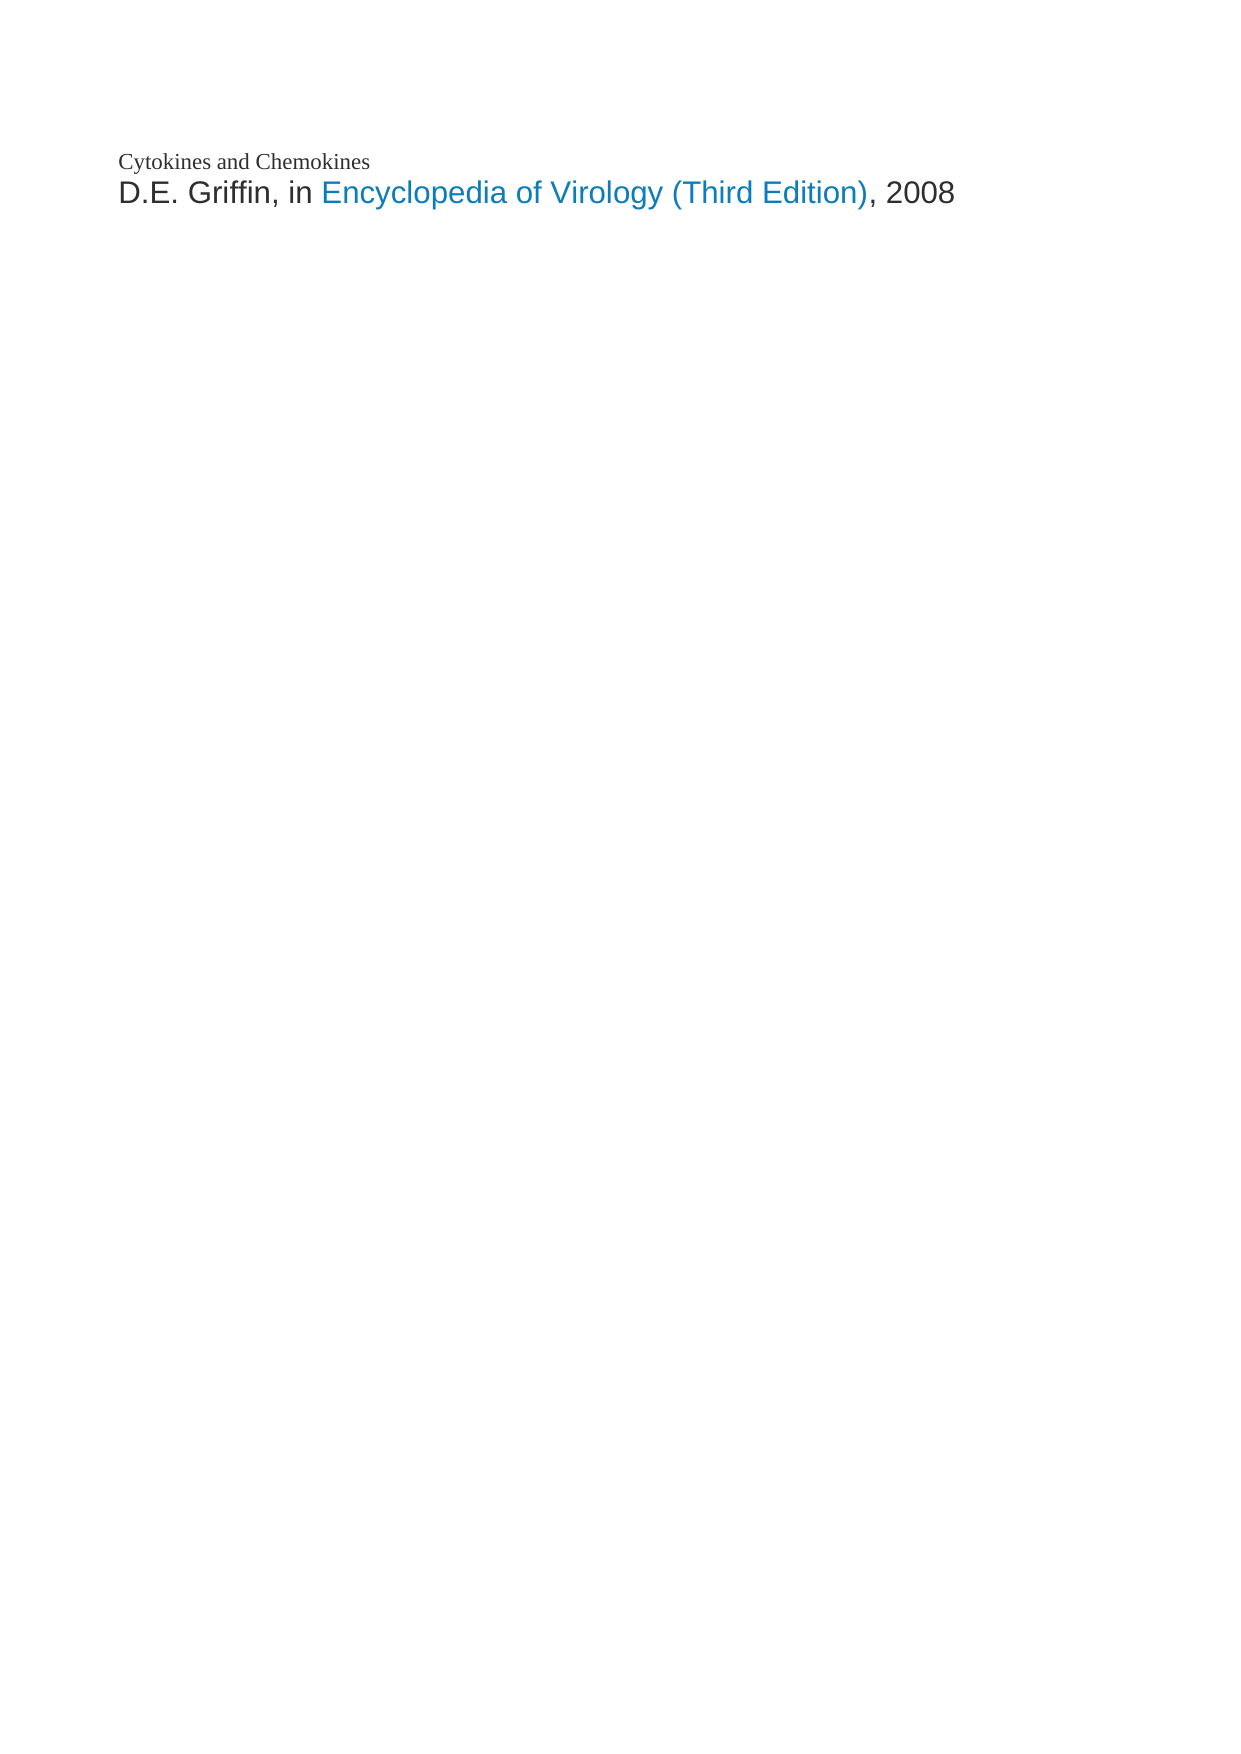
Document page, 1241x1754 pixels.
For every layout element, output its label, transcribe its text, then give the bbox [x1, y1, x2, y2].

subtitle Cytokines and Chemokines [118, 148, 1122, 174]
text D.E. Griffin, in Encyclopedia of Virology (Third Edition), 2008 [118, 174, 1122, 210]
